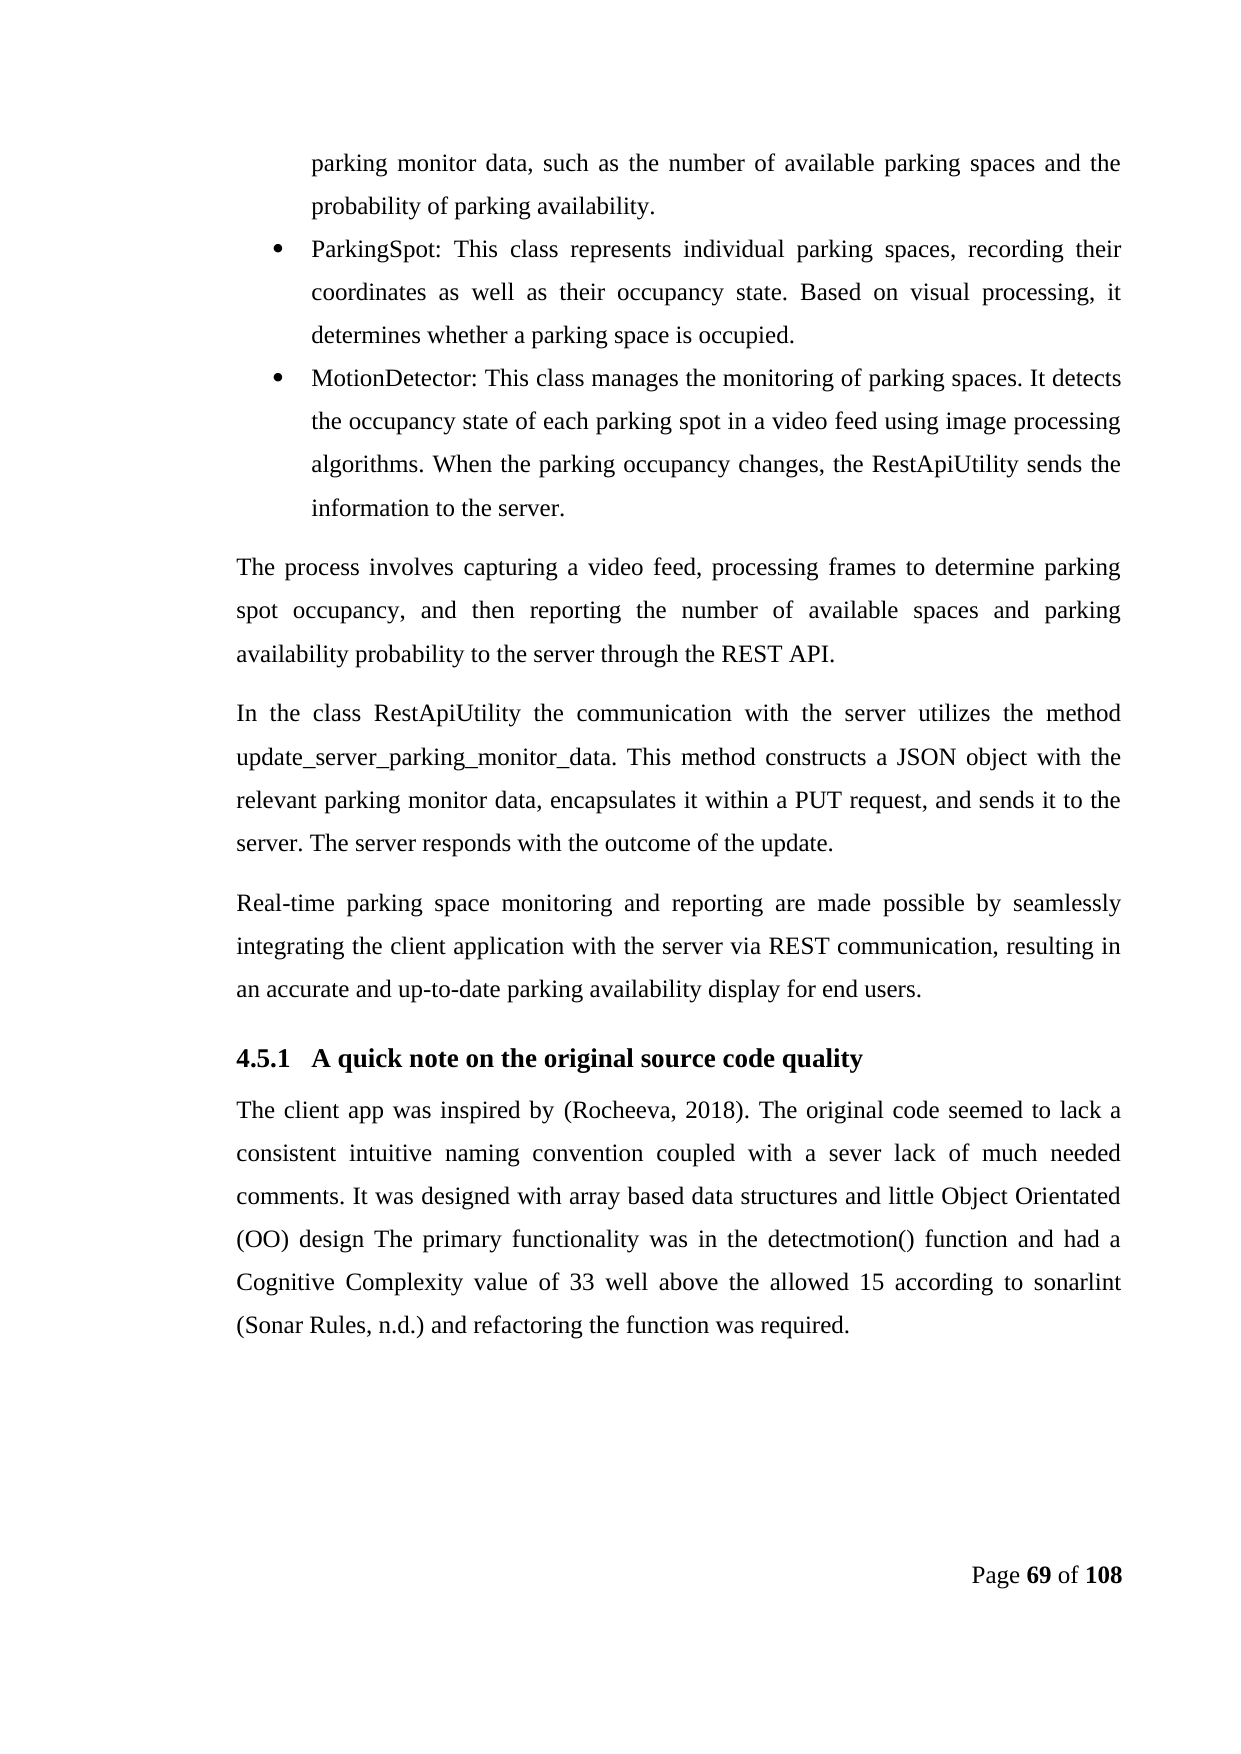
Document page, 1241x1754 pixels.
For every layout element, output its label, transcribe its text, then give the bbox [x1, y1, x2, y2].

text In the class RestApiUtility the communication with the server utilizes the method update_server_parking_monitor_data. This method constructs a JSON object with the relevant parking monitor data, encapsulates it within a PUT request, and sends it to the server. The server responds with the outcome of the update. [236, 698, 1122, 857]
text The client app was inspired by . The original code seemed to lack a consistent intuitive naming convention coupled with a sever lack of much needed comments. It was designed with array based data structures and little Object Orientated (OO) design The primary functionality was in the detectmotion() function and had a Cognitive Complexity value of 33 well above the allowed 15 according to sonarlint and refactoring the function was required. [236, 1095, 1122, 1339]
text Real-time parking space monitoring and reporting are made possible by seamlessly integrating the client application with the server via REST communication, resulting in an accurate and up-to-date parking availability display for end users. [236, 888, 1122, 1003]
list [274, 148, 1122, 219]
list MotionDetector: This class manages the monitoring of parking spaces. It detects the occupancy state of each parking spot in a video feed using image processing algorithms. When the parking occupancy changes, the RestApiUtility sends the information to the server. [274, 363, 1122, 521]
text The process involves capturing a video feed, processing frames to determine parking spot occupancy, and then reporting the number of available spaces and parking availability probability to the server through the REST API. [236, 552, 1122, 667]
list ParkingSpot: This class represents individual parking spaces, recording their coordinates as well as their occupancy state. Based on visual processing, it determines whether a parking space is occupied. [274, 234, 1122, 349]
subtitle A quick note on the original source code quality [236, 1042, 1122, 1073]
